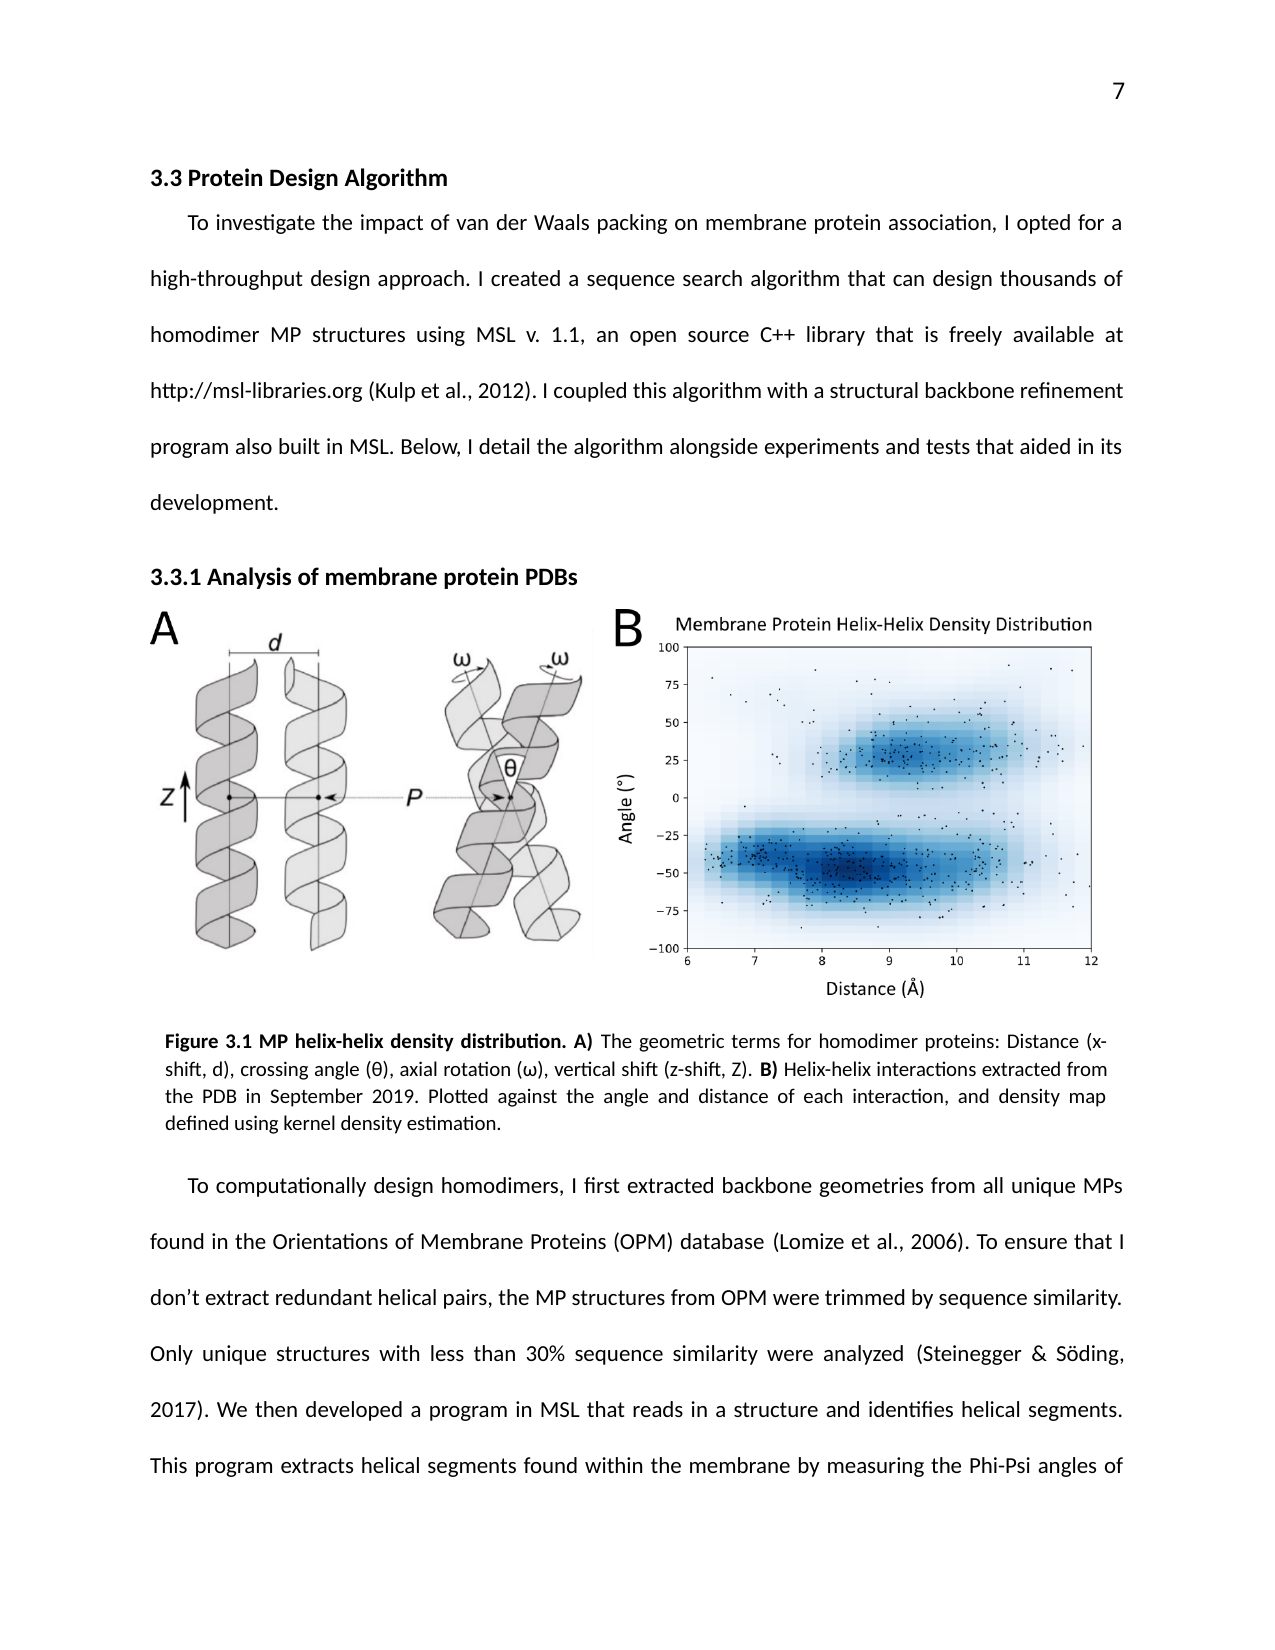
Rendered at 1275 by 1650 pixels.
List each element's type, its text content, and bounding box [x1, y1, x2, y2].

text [150, 998, 1125, 1480]
picture [150, 609, 1125, 998]
text 3.3 Protein Design Algorithm [150, 162, 1125, 193]
text 3.3.1 Analysis of membrane protein PDBs [150, 561, 1125, 591]
text To investigate the impact of van der Waals packing on membrane protein association, I opted for a high-throughput design approach. I created a sequence search algorithm that can design thousands of homodimer MP structures using MSL v. 1.1, an open source C++ library that is freely available at http://msl-libraries.org (Kulp et al., 2012). I coupled this algorithm with a structural backbone refinement program also built in MSL. Below, I detail the algorithm alongside experiments and tests that aided in its development. [150, 208, 1125, 516]
